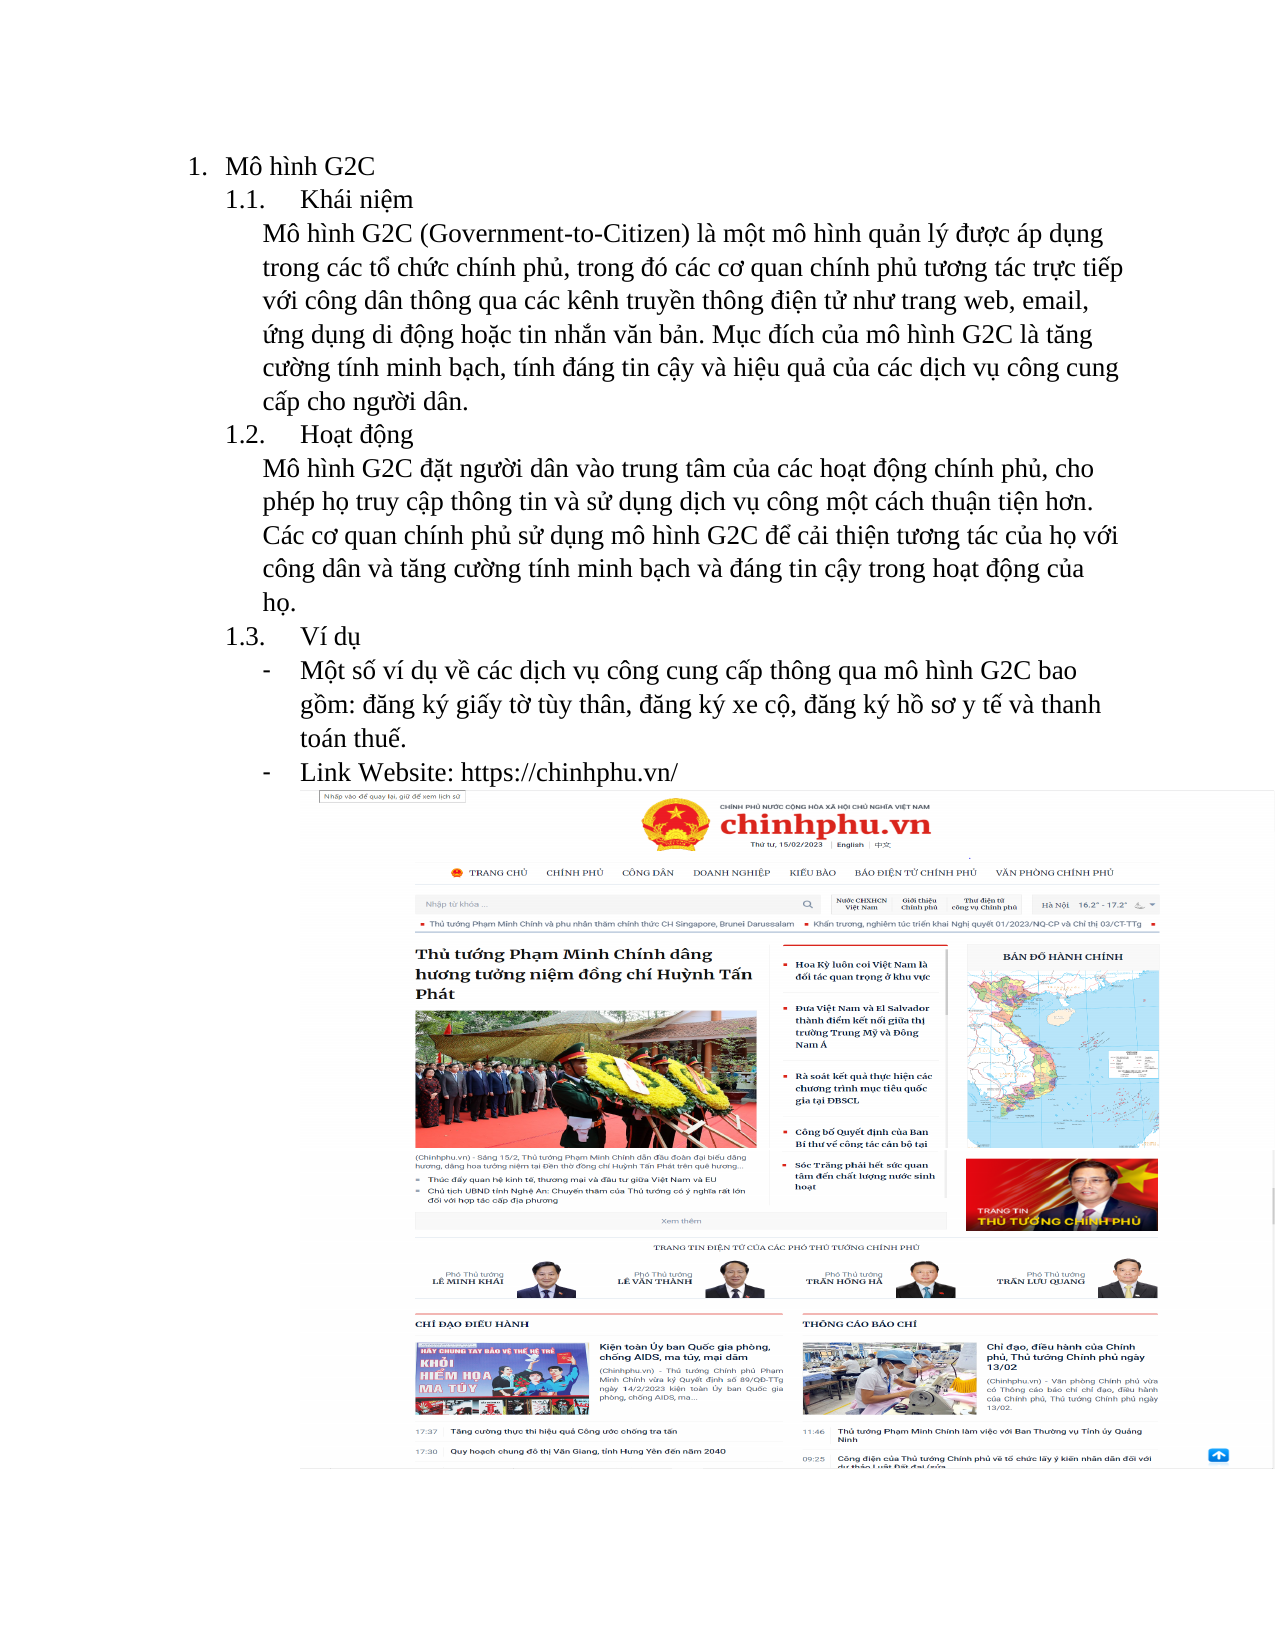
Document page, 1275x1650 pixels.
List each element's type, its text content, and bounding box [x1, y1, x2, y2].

list Mô hình G2C [187, 150, 1125, 181]
list Hoạt động [225, 418, 1125, 449]
list Mô hình G2C đặt người dân vào trung tâm của các hoạt động chính phủ, cho phép họ truy cập thông tin và sử dụng dịch vụ công một cách thuận tiện hơn. Các cơ quan chính phủ sử dụng mô hình G2C để cải thiện tương tác của họ với công dân và tăng cường tính minh bạch và đáng tin cậy trong hoạt động của họ. [262, 452, 1125, 617]
list Ví dụ [225, 619, 1125, 651]
picture [300, 1150, 1275, 1469]
list Khái niệm [225, 183, 1125, 215]
list Mô hình G2C (Government-to-Citizen) là một mô hình quản lý được áp dụng trong các tổ chức chính phủ, trong đó các cơ quan chính phủ tương tác trực tiếp với công dân thông qua các kênh truyền thông điện tử như trang web, email, ứng dụng di động hoặc tin nhắn văn bản. Mục đích của mô hình G2C là tăng cường tính minh bạch, tính đáng tin cậy và hiệu quả của các dịch vụ công cung cấp cho người dân. [262, 217, 1125, 416]
picture [300, 790, 1275, 1148]
list Một số ví dụ về các dịch vụ công cung cấp thông qua mô hình G2C bao gồm: đăng ký giấy tờ tùy thân, đăng ký xe cộ, đăng ký hồ sơ y tế và thanh toán thuế. [262, 653, 1125, 753]
